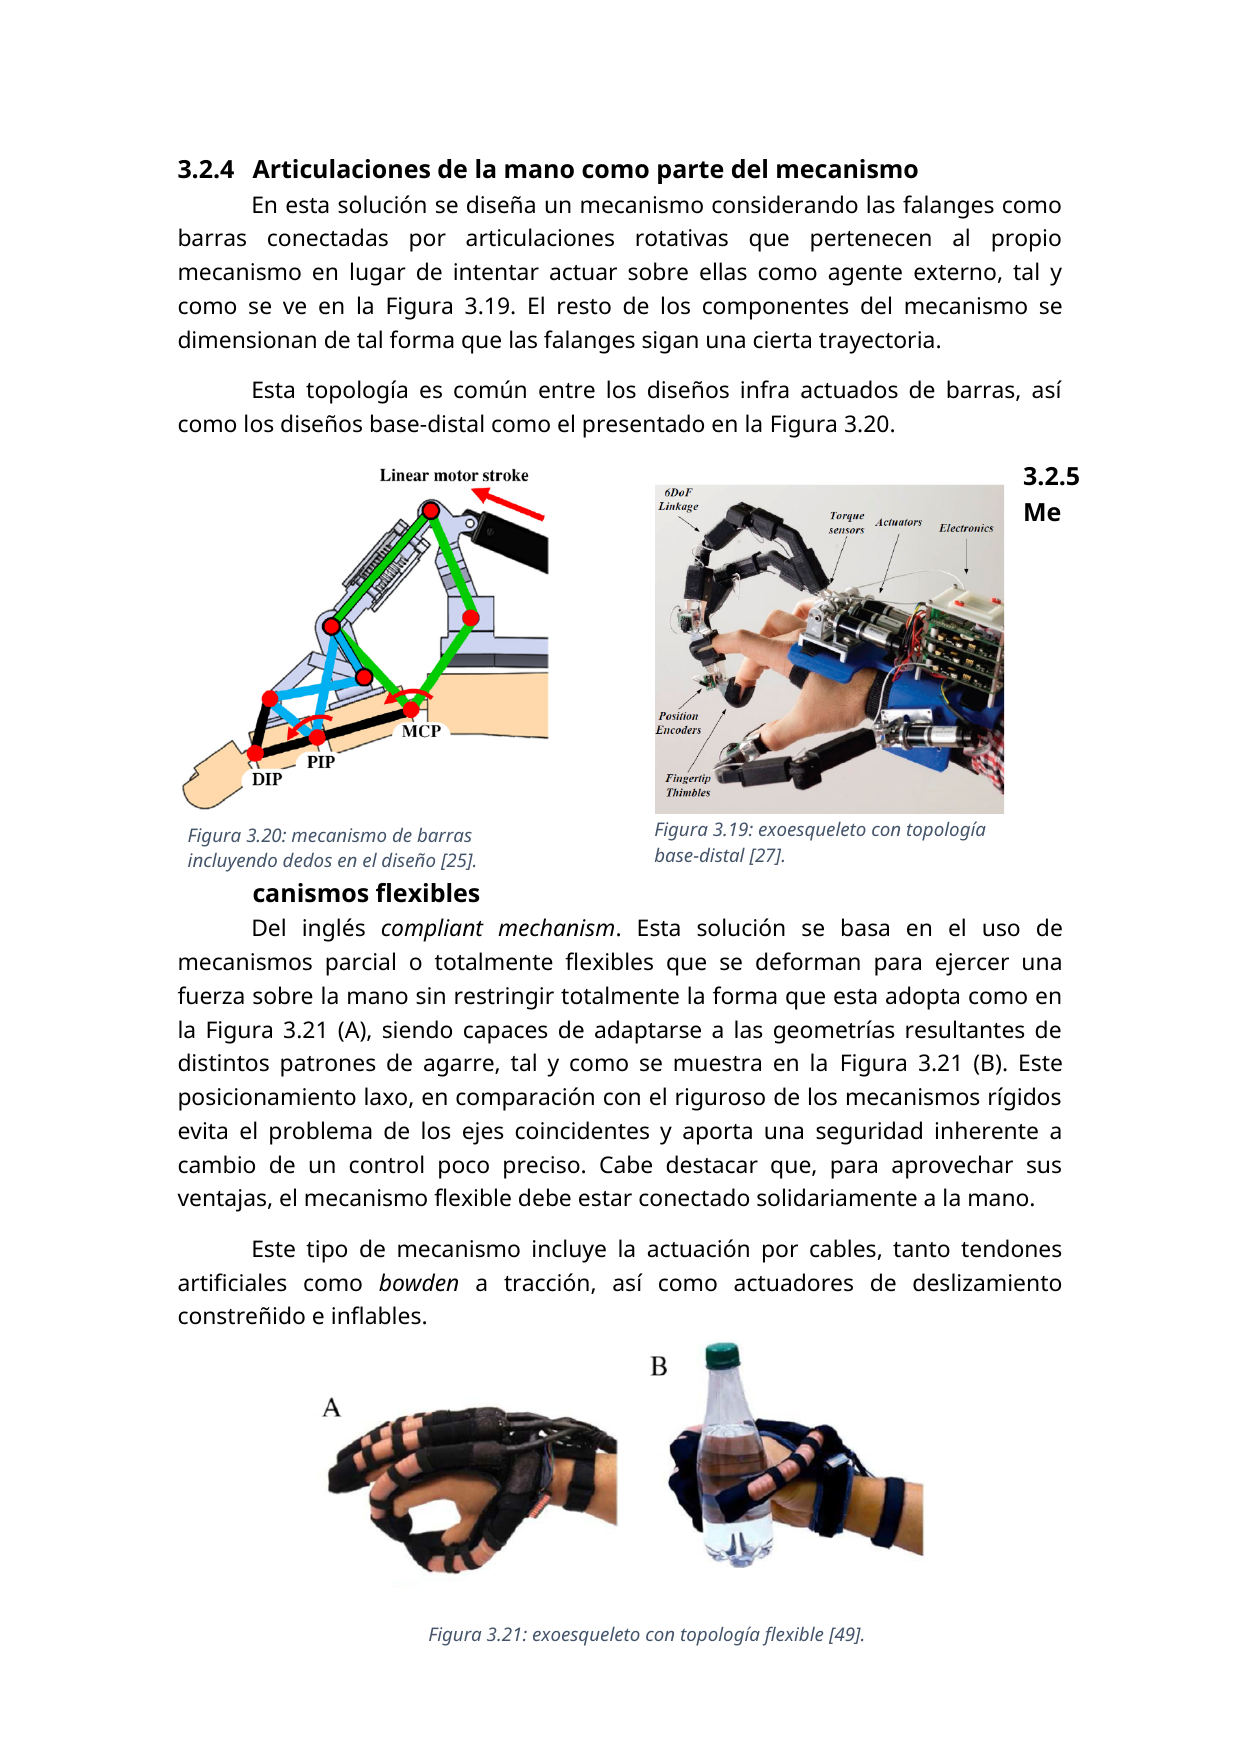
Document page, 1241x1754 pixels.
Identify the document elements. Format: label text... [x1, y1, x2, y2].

text Este tipo de mecanismo incluye la actuación por cables, tanto tendones artificiales como bowden a tracción, así como actuadores de deslizamiento constreñido e inflables. [177, 1233, 1063, 1332]
picture [653, 484, 1005, 814]
picture [315, 1338, 925, 1616]
picture [177, 462, 550, 814]
subtitle Articulaciones de la mano como parte del mecanismo [177, 152, 1063, 186]
